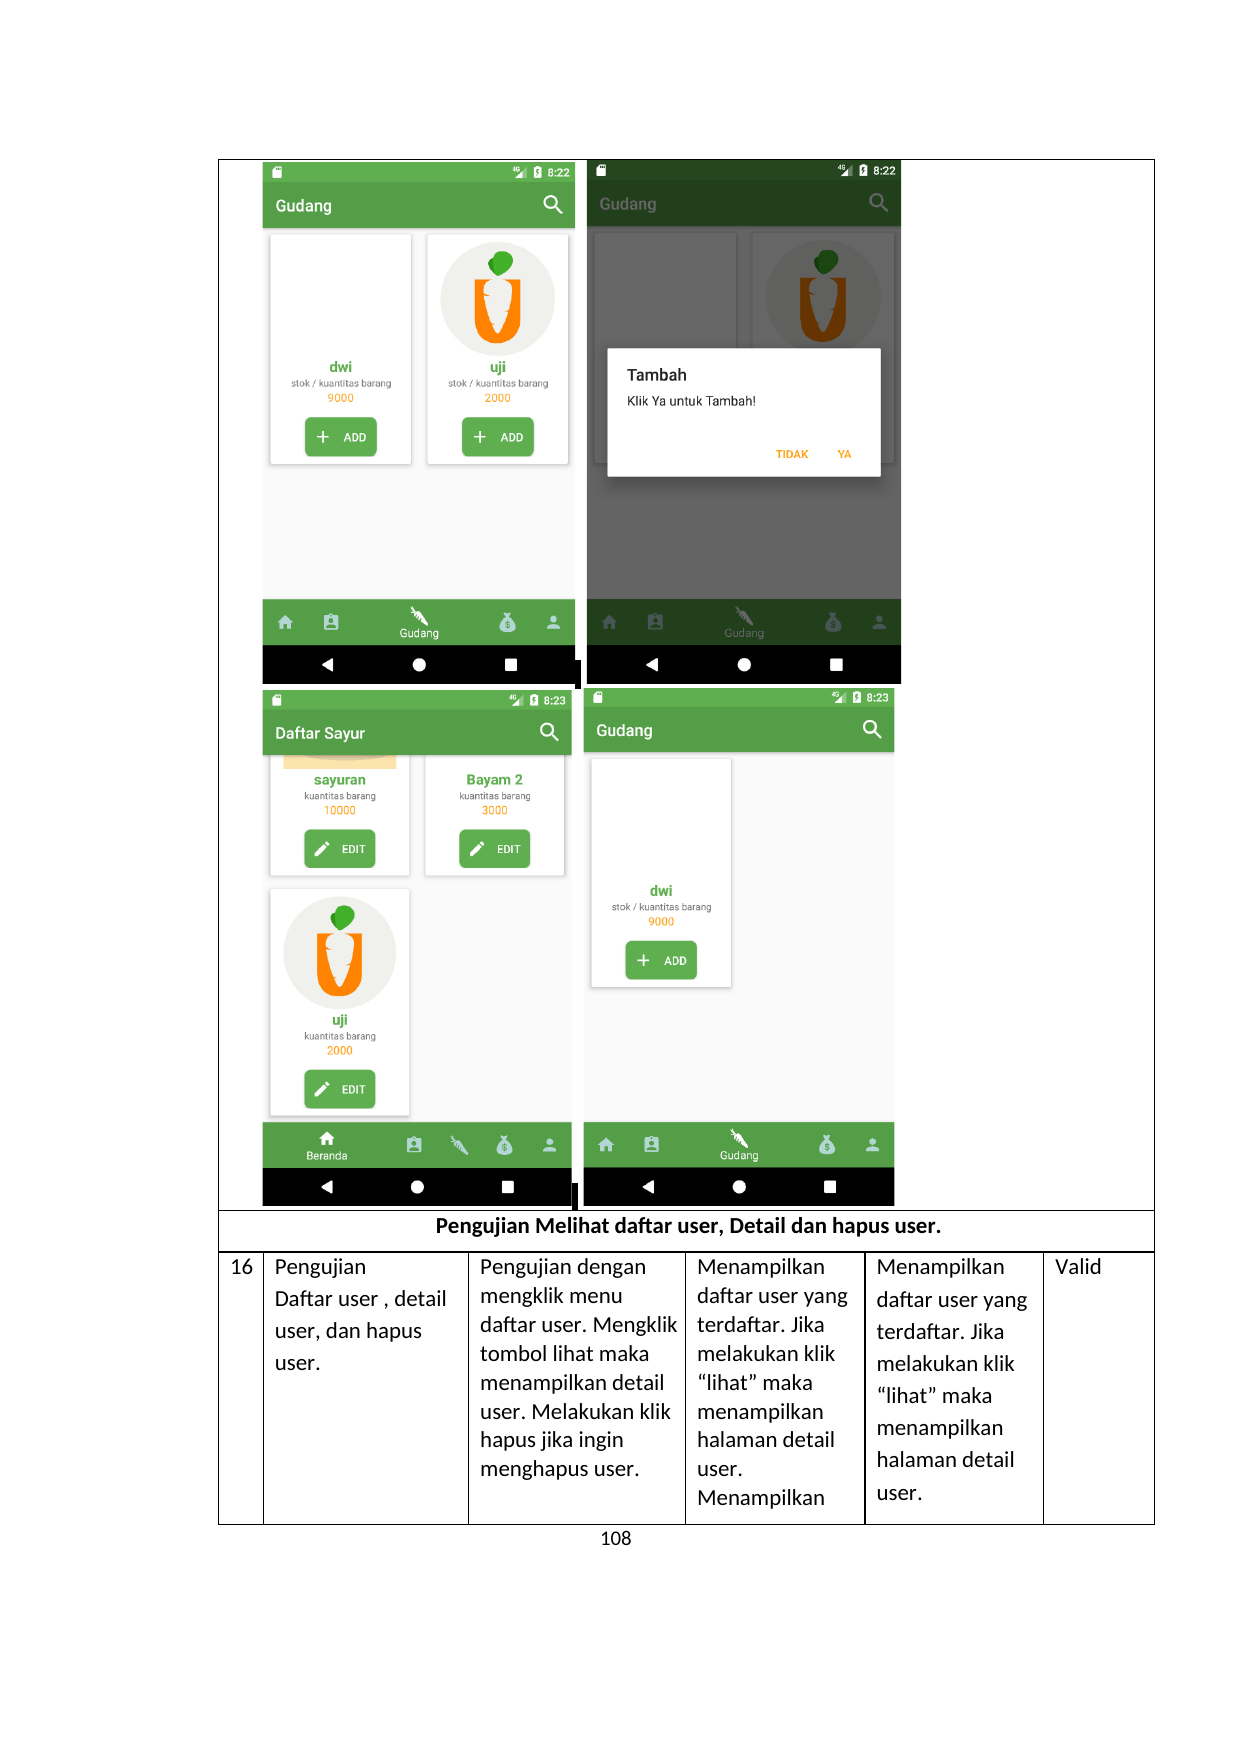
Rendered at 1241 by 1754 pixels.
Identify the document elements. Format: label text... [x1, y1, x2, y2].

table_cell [264, 1253, 468, 1524]
picture [262, 162, 575, 684]
table_cell Pengujian Melihat daftar user, Detail dan hapus user. [219, 1211, 1154, 1251]
picture [583, 688, 895, 1206]
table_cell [469, 1253, 685, 1524]
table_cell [866, 1253, 1043, 1524]
picture [262, 690, 572, 1206]
table_cell Valid [1044, 1253, 1154, 1524]
table_cell [219, 160, 1154, 1210]
table_cell 16 [219, 1253, 263, 1524]
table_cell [686, 1253, 864, 1524]
picture [586, 160, 902, 684]
